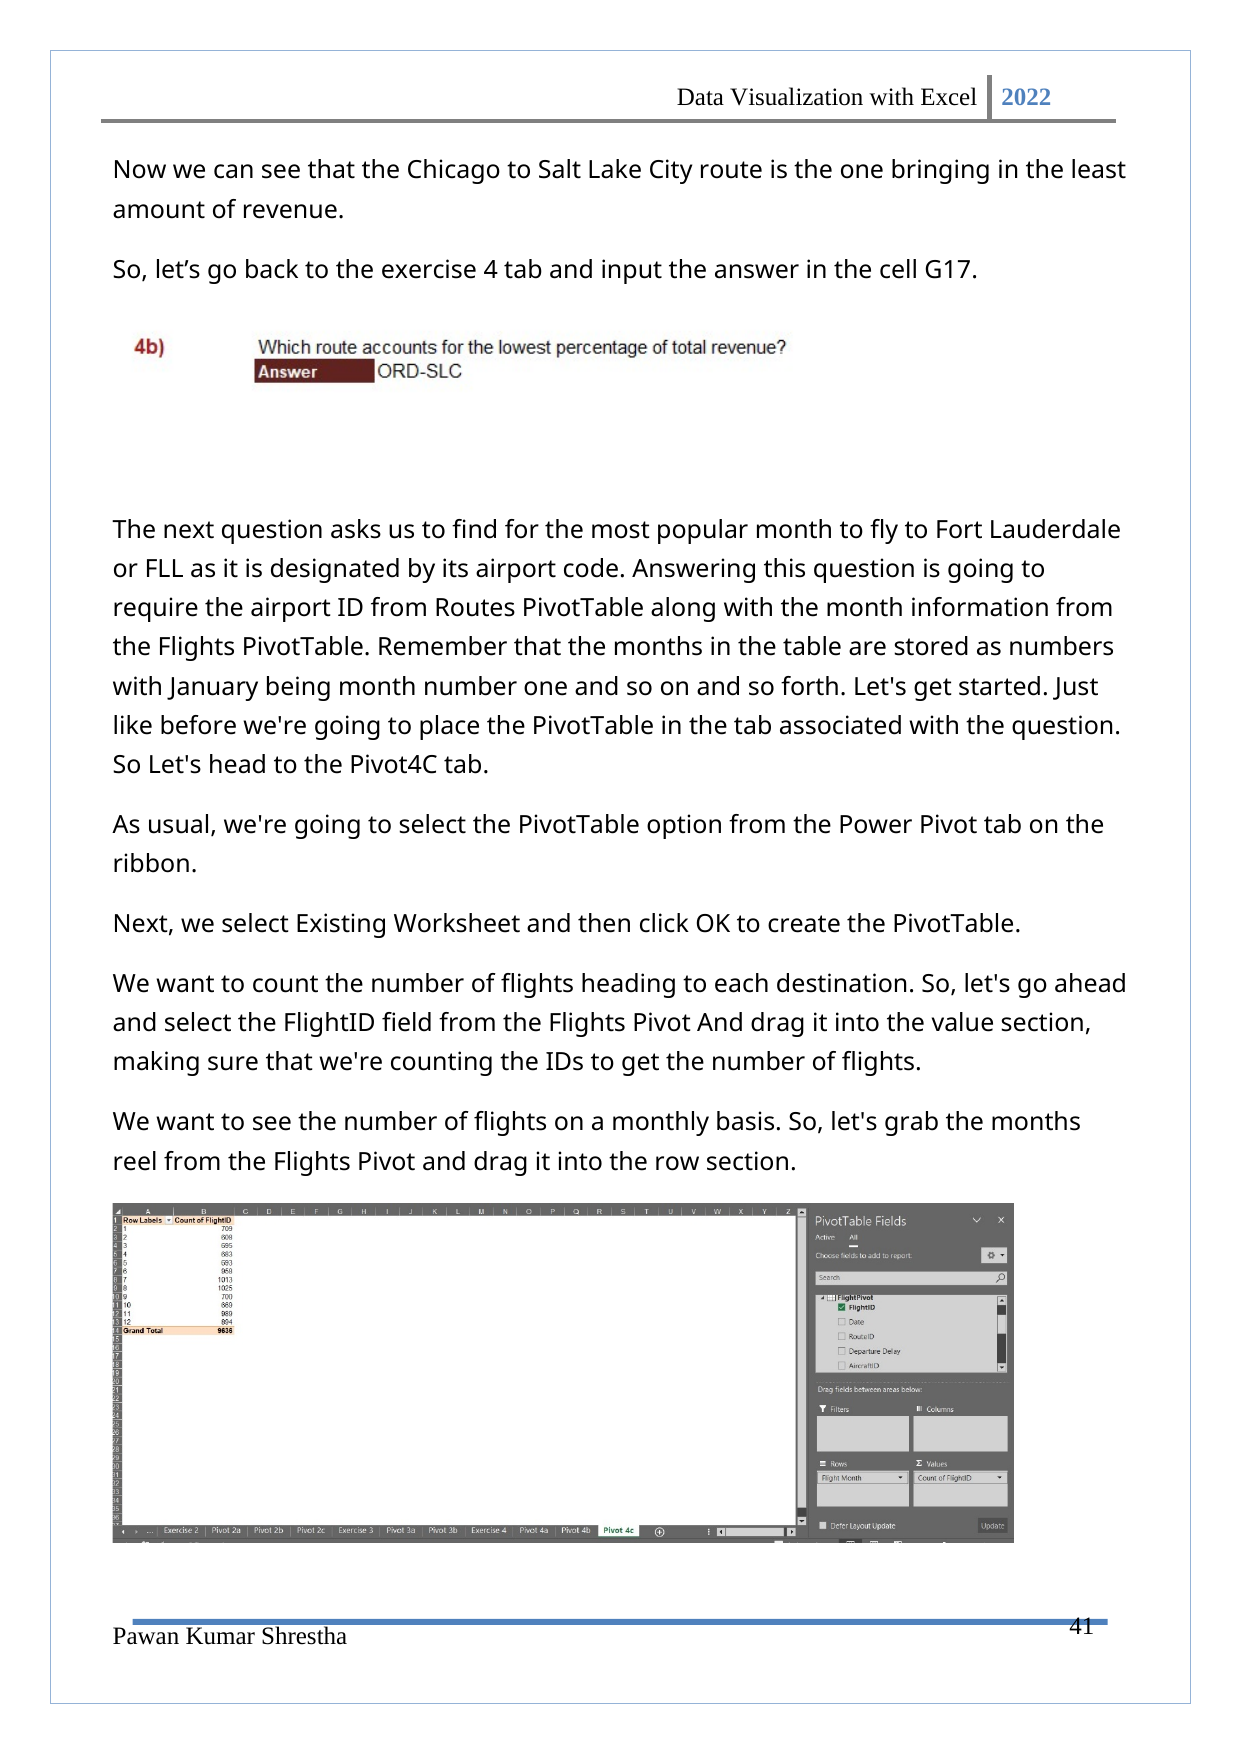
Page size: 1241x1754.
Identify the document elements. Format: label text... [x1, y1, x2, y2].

text Next, we select Existing Worksheet and then click OK to create the PivotTable. [112, 906, 1128, 940]
text We want to count the number of flights heading to each destination. So, let's go ahead and select the FlightID field from the Flights Pivot And drag it into the value section, making sure that we're counting the IDs to get the number of flights. [112, 966, 1128, 1078]
text Now we can see that the Chicago to Salt Lake City route is the one bringing in the least amount of revenue. [112, 152, 1128, 225]
text So, let’s go back to the exercise 4 tab and input the answer in the cell G17. [112, 251, 1128, 285]
text The next question asks us to find for the most popular month to fly to Fort Lauderdale or FLL as it is designated by its airport code. Answering this question is going to require the airport ID from Routes PivotTable along with the month information from the Flights PivotTable. Remember that the months in the table are stored as numbers with January being month number one and so on and so forth. Let's get started. Just like before we're going to place the PivotTable in the tab associated with the question. So Let's head to the Pivot4C tab. [112, 511, 1128, 781]
picture [112, 1203, 1014, 1543]
text As usual, we're going to select the PivotTable option from the Power Pivot tab on the ribbon. [112, 806, 1128, 880]
picture [112, 311, 879, 427]
text We want to see the number of flights on a monthly basis. So, let's grab the months reel from the Flights Pivot and drag it into the row section. [112, 1104, 1128, 1177]
